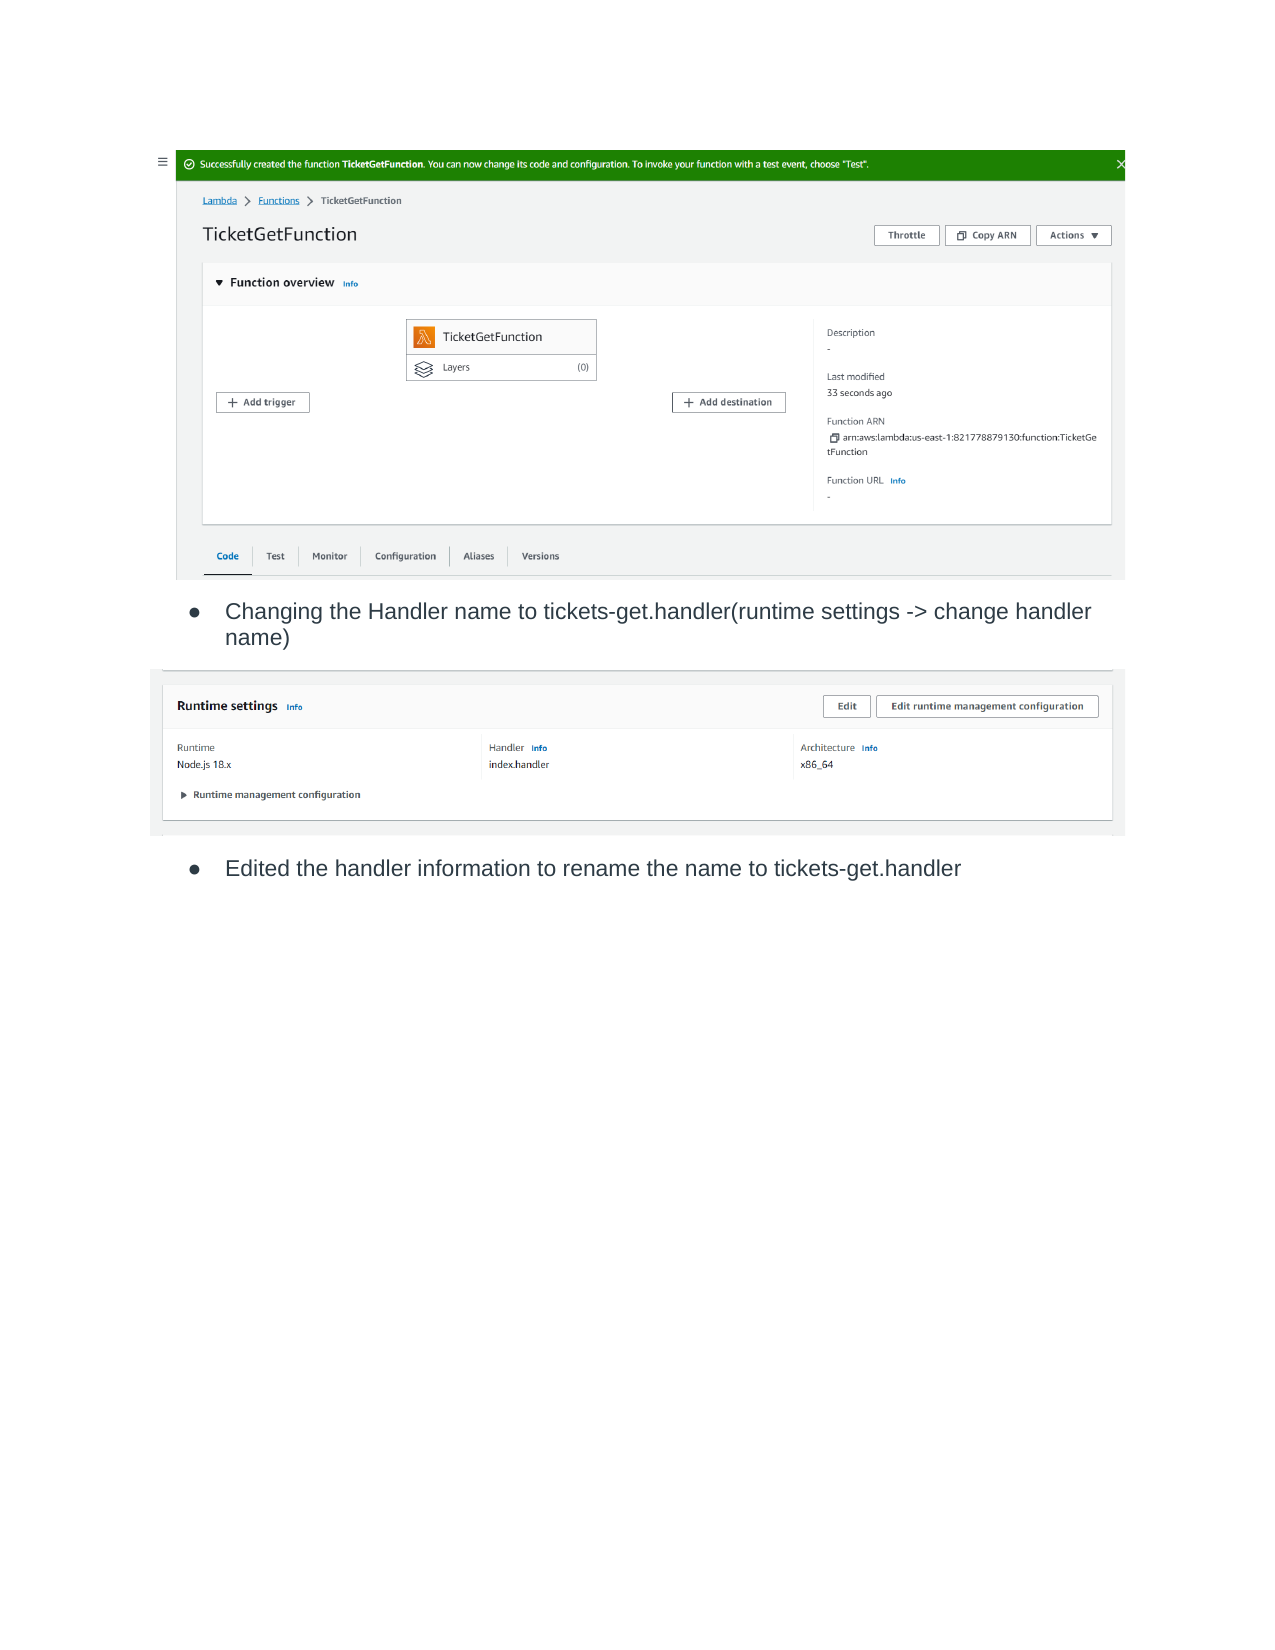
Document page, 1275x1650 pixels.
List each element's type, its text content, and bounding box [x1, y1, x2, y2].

list Changing the Handler name to tickets-get.handler(runtime settings -> change handler name) [187, 598, 1125, 651]
picture [150, 150, 1125, 580]
picture [150, 669, 1125, 836]
list Edited the handler information to rename the name to tickets-get.handler [187, 855, 1125, 881]
